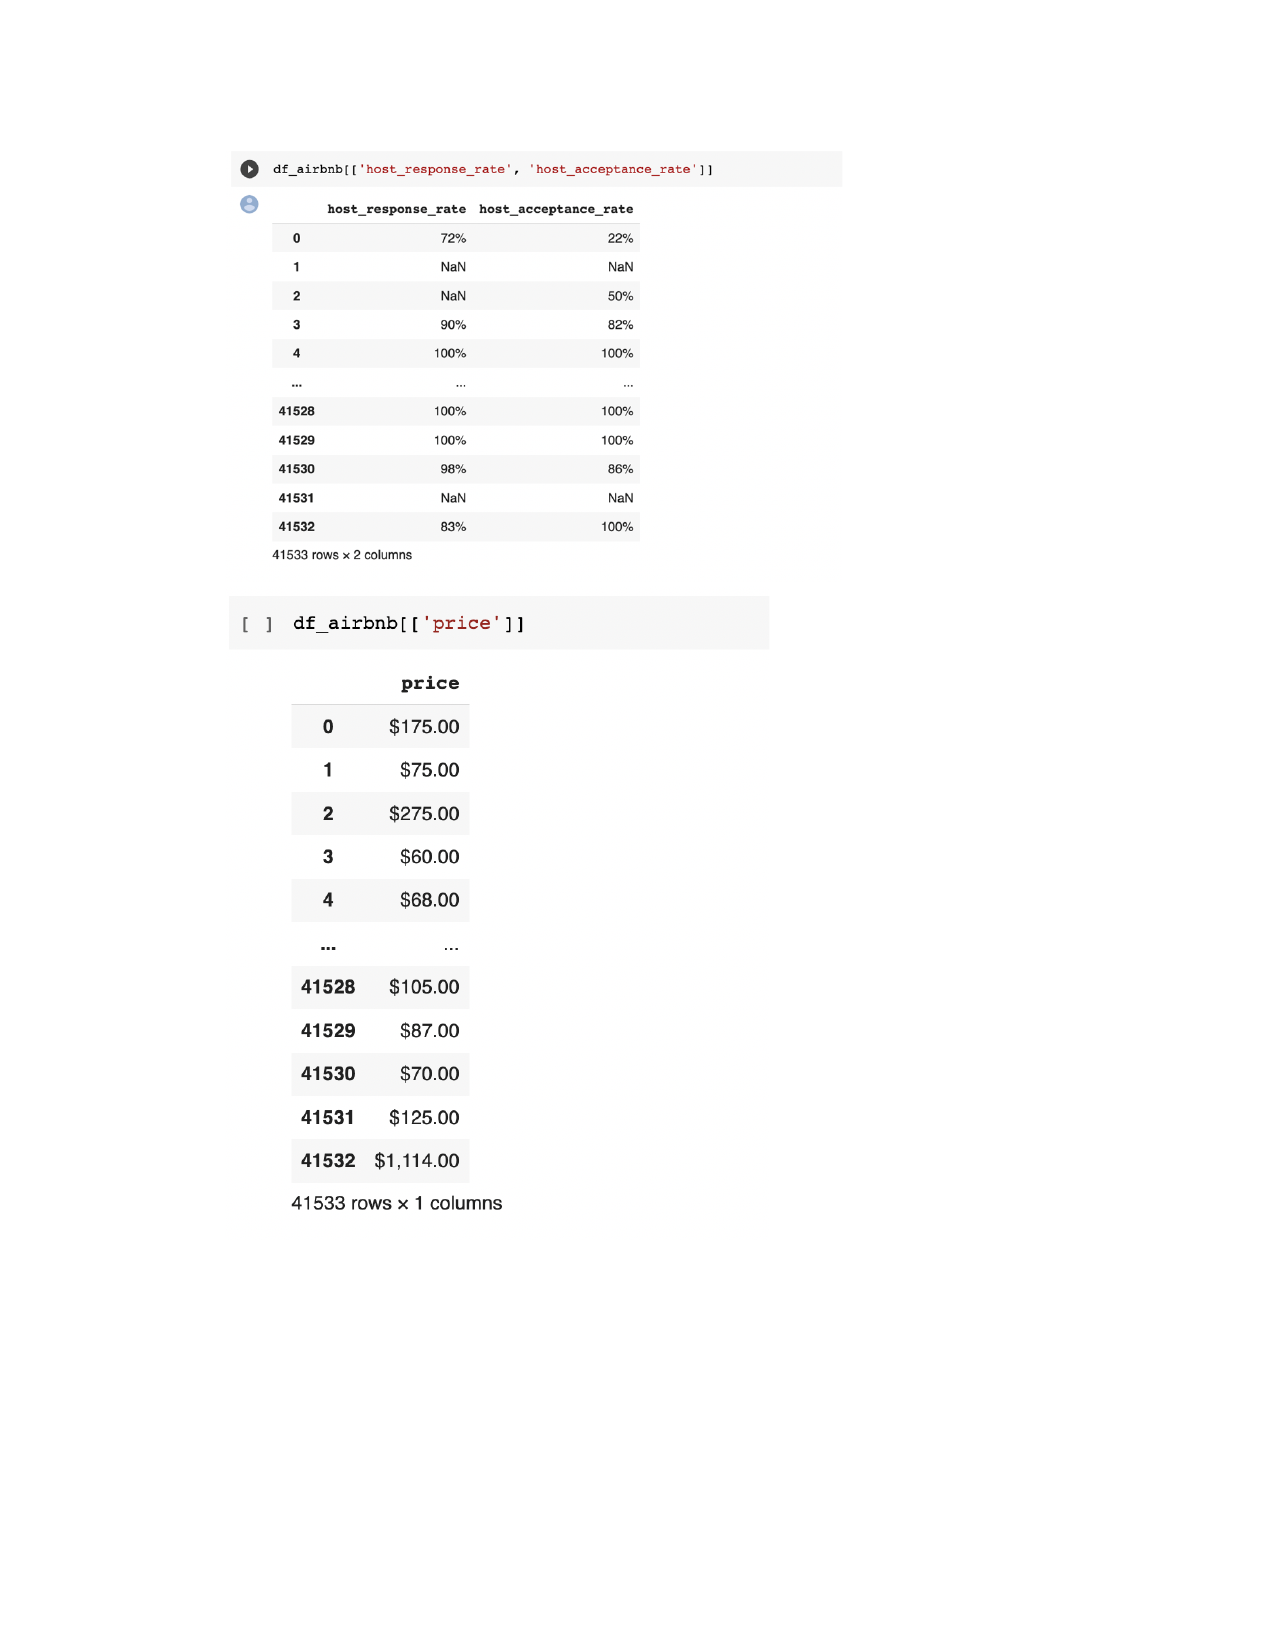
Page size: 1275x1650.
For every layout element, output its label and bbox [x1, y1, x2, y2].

picture [225, 150, 843, 582]
picture [225, 586, 770, 1240]
